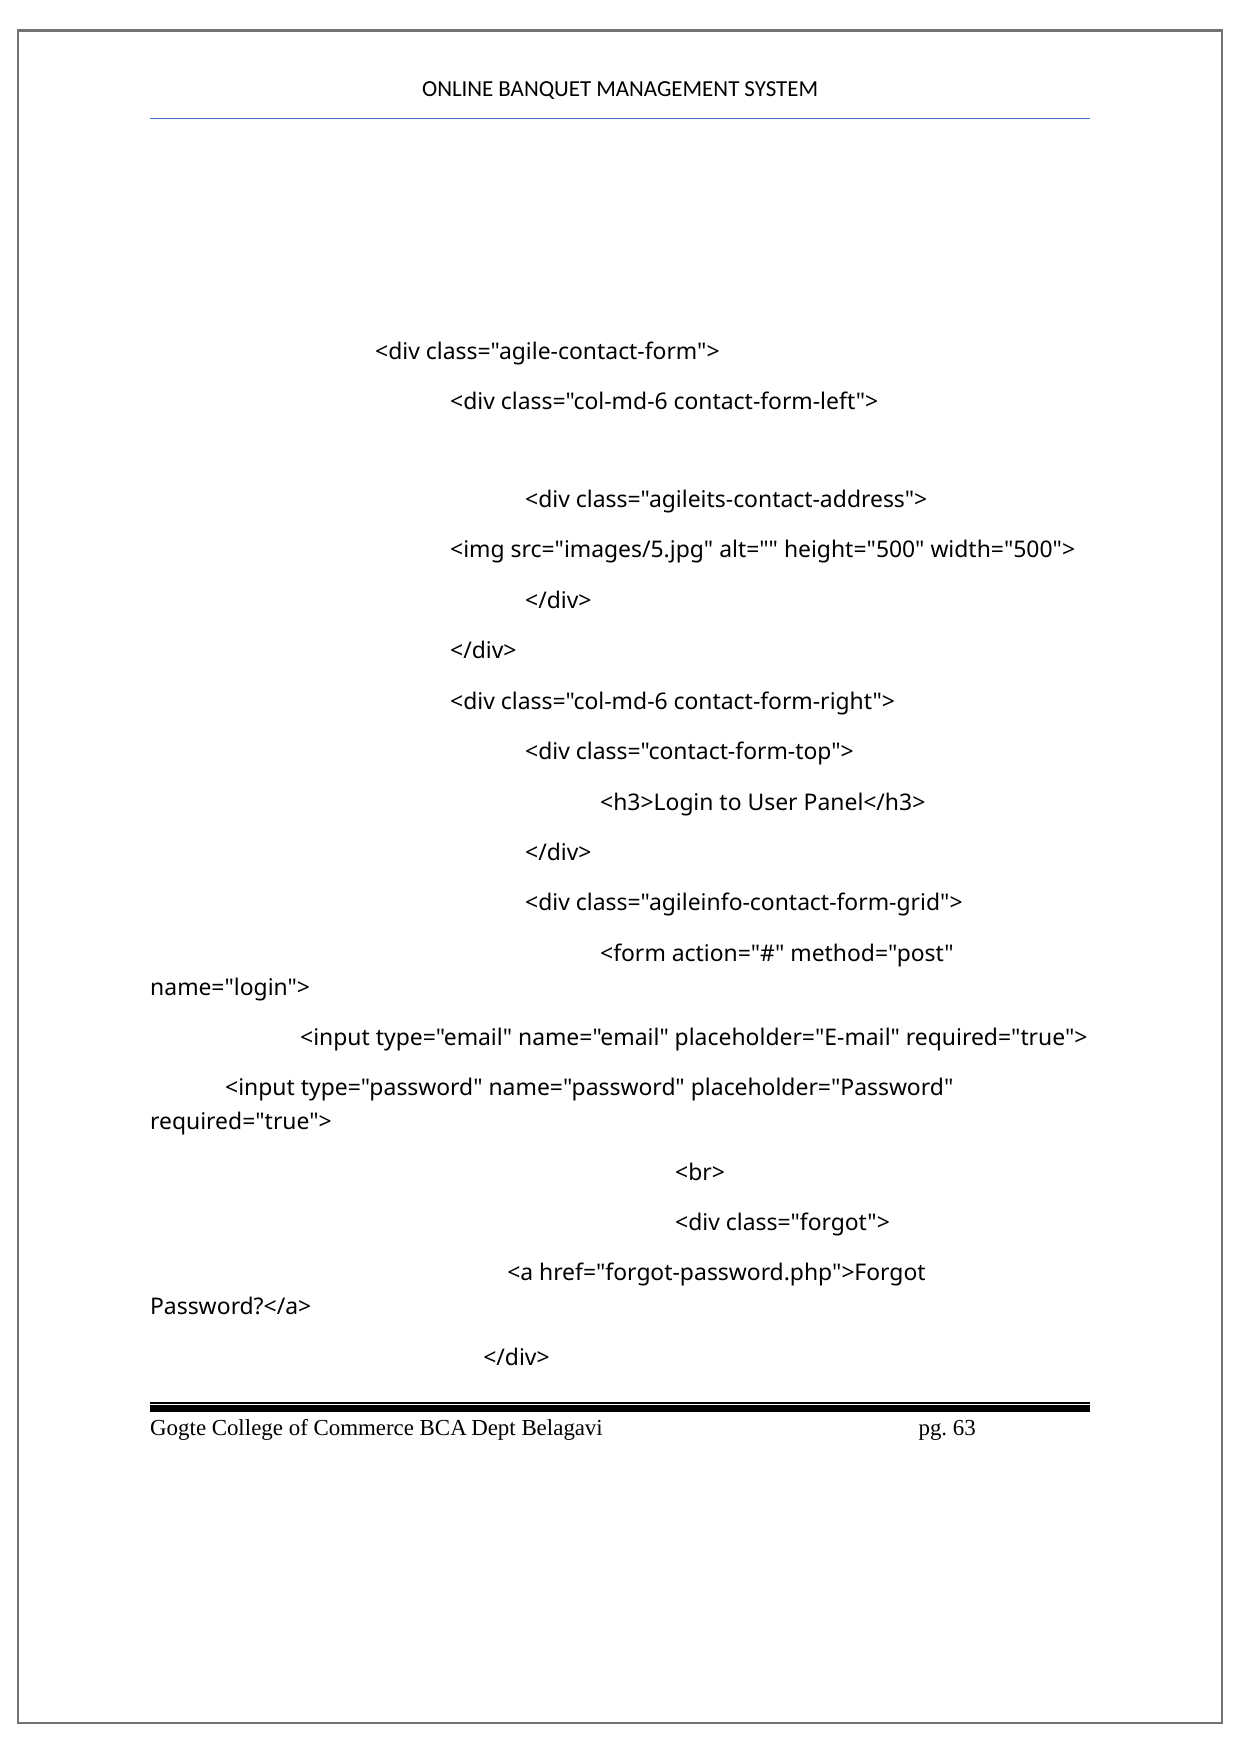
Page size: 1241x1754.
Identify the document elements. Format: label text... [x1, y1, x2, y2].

text <input type="email" name="email" placeholder="E-mail" required="true"> [150, 1021, 1090, 1052]
text <input type="password" name="password" placeholder="Password" required="true"> [150, 1071, 1090, 1136]
text <div class="contact-form-top"> [150, 735, 1090, 766]
text <div class="forgot"> [150, 1206, 1090, 1237]
text </div> [150, 634, 1090, 665]
text <img src="images/5.jpg" alt="" height="500" width="500"> [150, 533, 1090, 564]
text <div class="agile-contact-form"> [150, 335, 1090, 366]
text </div> [150, 836, 1090, 867]
text <h3>Login to User Panel</h3> [150, 785, 1090, 817]
text <a href="forgot-password.php">Forgot Password?</a> [150, 1256, 1090, 1321]
text </div> [150, 584, 1090, 615]
text </div> [150, 1340, 1090, 1372]
text <div class="agileits-contact-address"> [150, 483, 1090, 514]
text <div class="agileinfo-contact-form-grid"> [150, 886, 1090, 917]
text <div class="col-md-6 contact-form-left"> [150, 385, 1090, 417]
text <div class="col-md-6 contact-form-right"> [150, 684, 1090, 716]
text <br> [150, 1155, 1090, 1187]
text <form action="#" method="post" name="login"> [150, 937, 1090, 1002]
